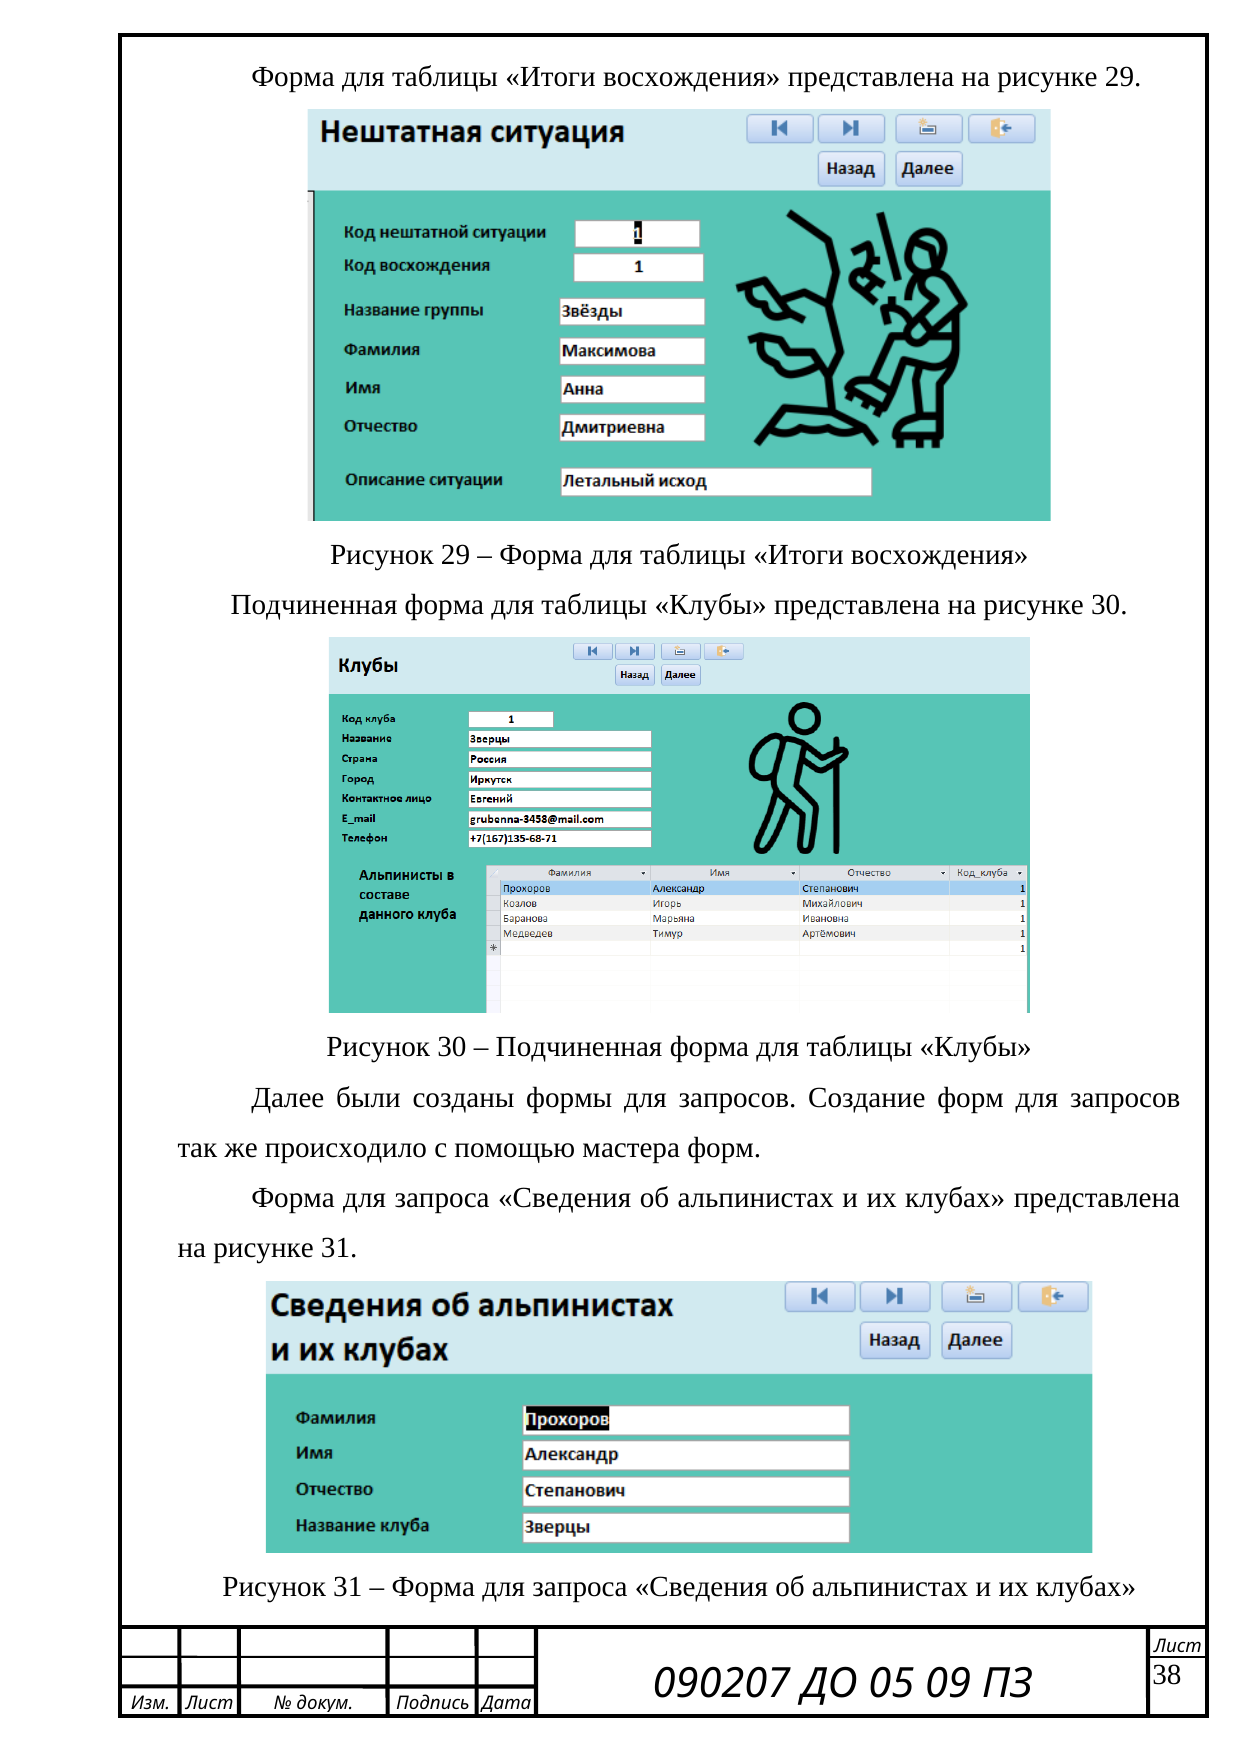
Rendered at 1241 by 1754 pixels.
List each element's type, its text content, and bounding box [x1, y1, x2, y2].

text Подчиненная форма для таблицы «Клубы» представлена на рисунке 30. [177, 587, 1181, 621]
picture [328, 637, 1030, 1013]
text Форма для таблицы «Итоги восхождения» представлена на рисунке 29. [177, 59, 1181, 93]
picture [265, 1281, 1093, 1553]
text Форма для запроса «Сведения об альпинистах и их клубах» представлена на рисунке 31. [177, 1180, 1181, 1264]
text Рисунок 31 – Форма для запроса «Сведения об альпинистах и их клубах» [177, 1569, 1181, 1603]
text Рисунок 30 – Подчиненная форма для таблицы «Клубы» [177, 1029, 1181, 1063]
text Далее были созданы формы для запросов. Создание форм для запросов так же происходило с помощью мастера форм. [177, 1080, 1181, 1163]
picture [307, 109, 1051, 521]
text Рисунок 29 – Форма для таблицы «Итоги восхождения» [177, 537, 1181, 571]
